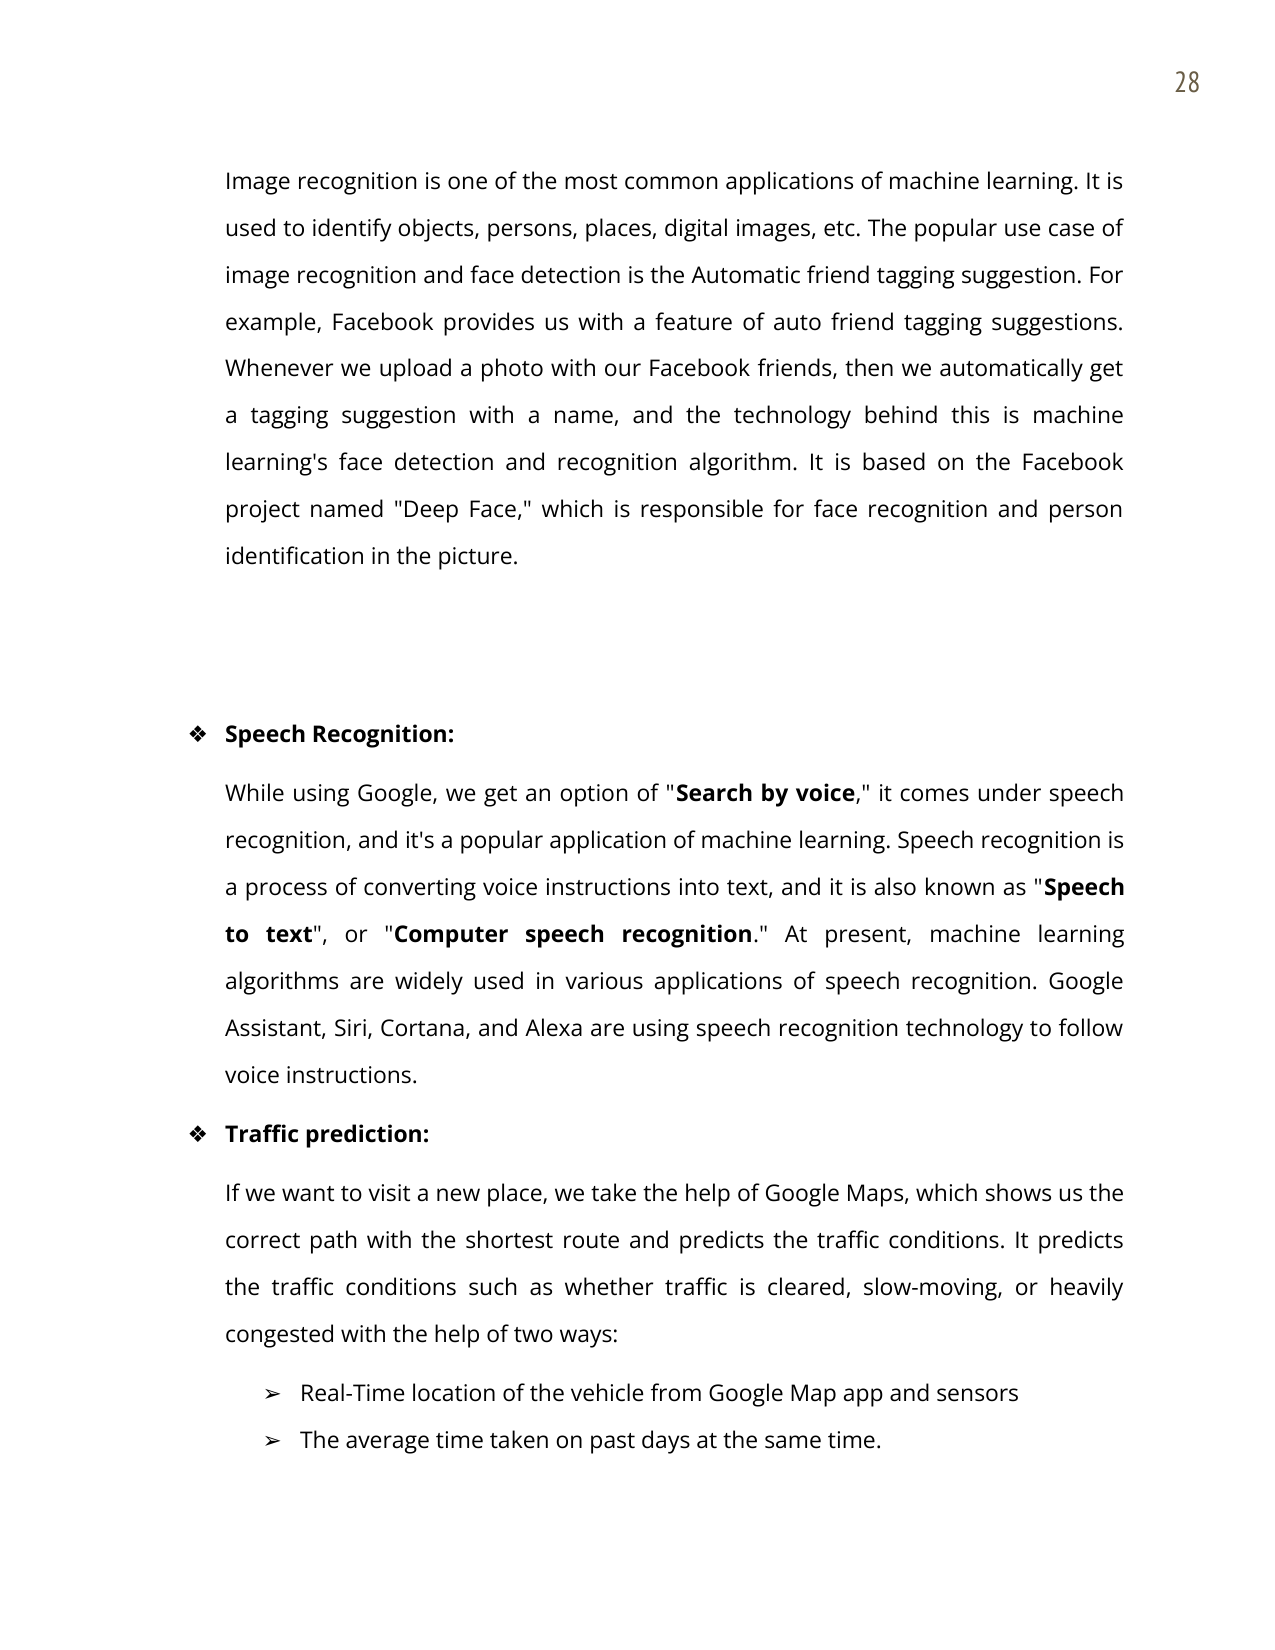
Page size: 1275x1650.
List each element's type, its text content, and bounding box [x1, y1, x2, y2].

text Image recognition is one of the most common applications of machine learning. It is used to identify objects, persons, places, digital images, etc. The popular use case of image recognition and face detection is the Automatic friend tagging suggestion. For example, Facebook provides us with a feature of auto friend tagging suggestions. Whenever we upload a photo with our Facebook friends, then we automatically get a tagging suggestion with a name, and the technology behind this is machine learning's face detection and recognition algorithm. It is based on the Facebook project named "Deep Face," which is responsible for face recognition and person identification in the picture. [225, 165, 1125, 571]
list Speech Recognition: [187, 718, 1125, 749]
list The average time taken on past days at the same time. [262, 1424, 1125, 1455]
list Traffic prediction: [187, 1118, 1125, 1149]
text If we want to visit a new place, we take the help of Google Maps, which shows us the correct path with the shortest route and predicts the traffic conditions. It predicts the traffic conditions such as whether traffic is cleared, slow-moving, or heavily congested with the help of two ways: [225, 1177, 1125, 1349]
text While using Google, we get an option of "Search by voice," it comes under speech recognition, and it's a popular application of machine learning. Speech recognition is a process of converting voice instructions into text, and it is also known as "Speech to text", or "Computer speech recognition." At present, machine learning algorithms are widely used in various applications of speech recognition. Google Assistant, Siri, Cortana, and Alexa are using speech recognition technology to follow voice instructions. [225, 777, 1125, 1090]
list Real-Time location of the vehicle from Google Map app and sensors [262, 1377, 1125, 1408]
